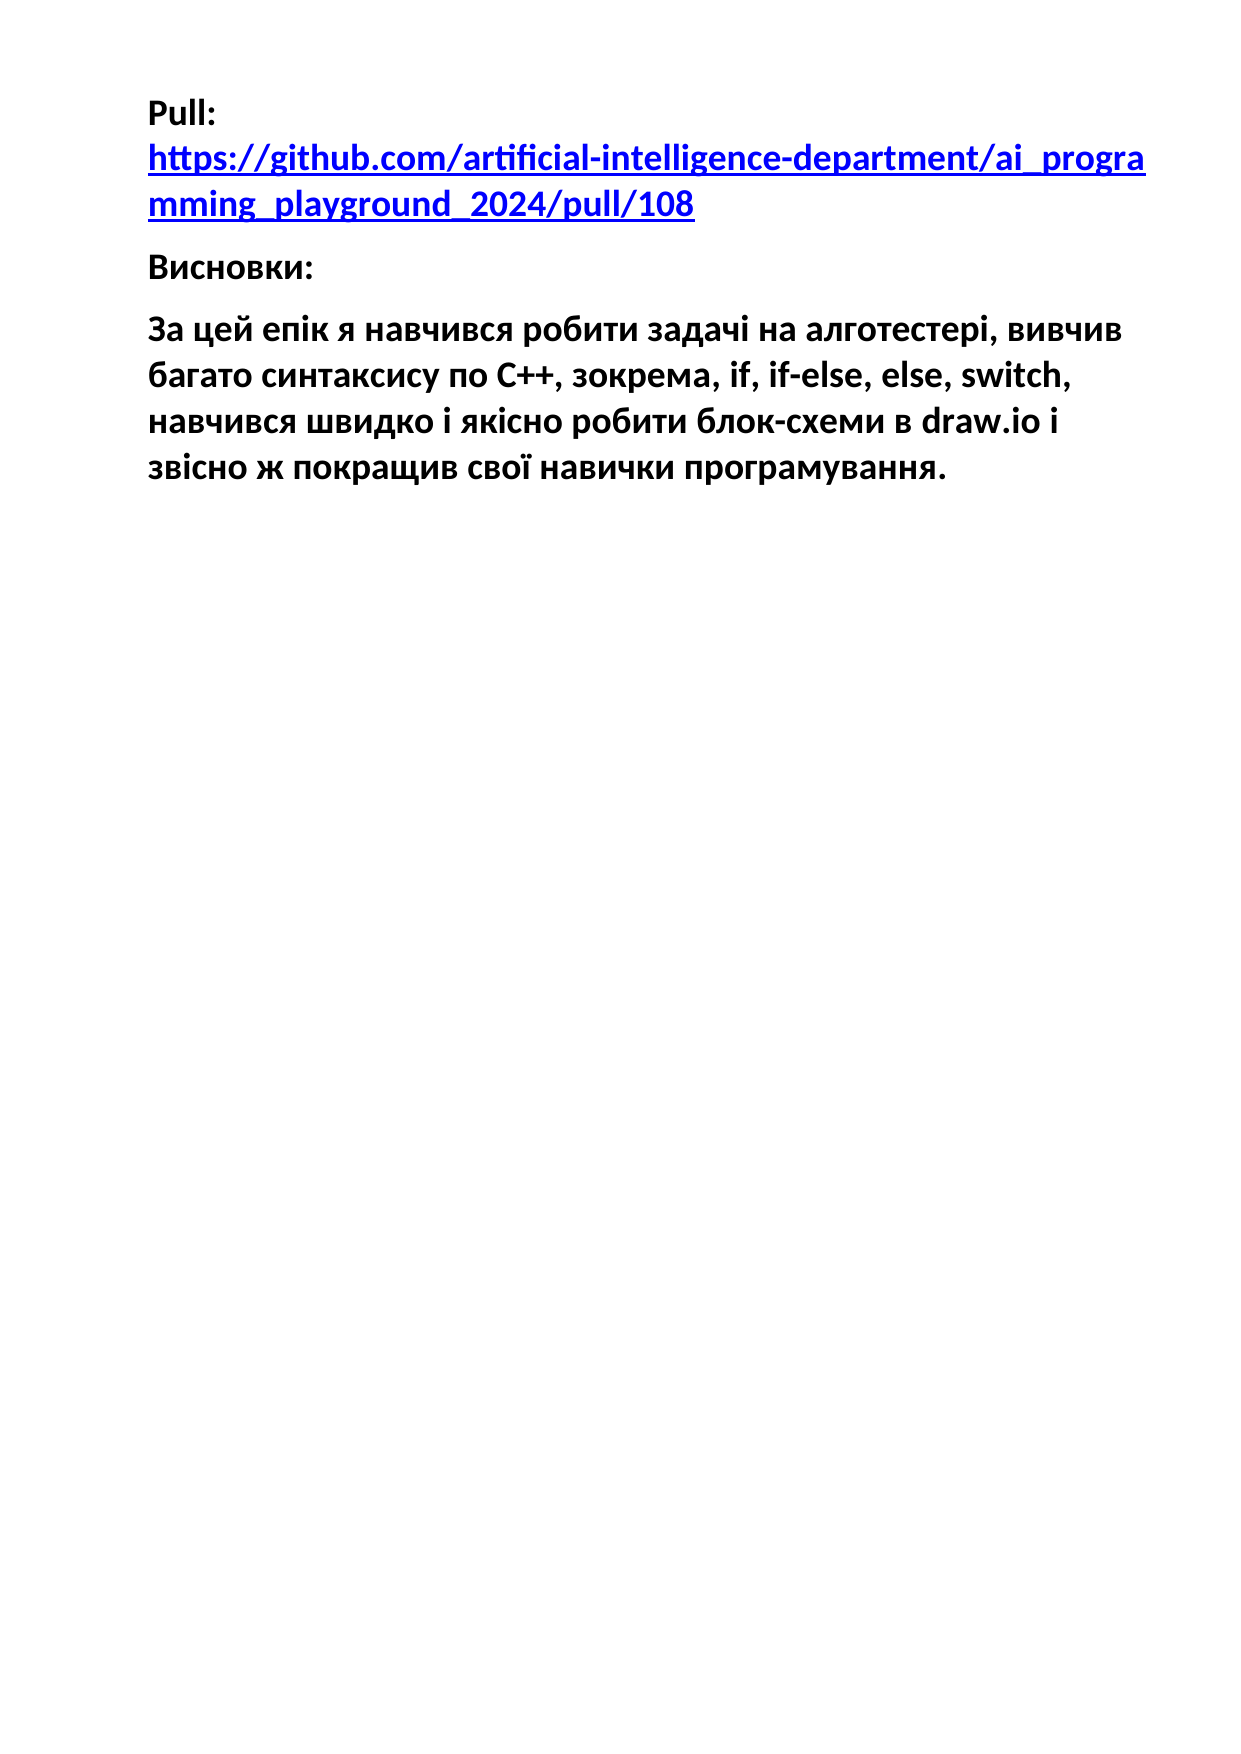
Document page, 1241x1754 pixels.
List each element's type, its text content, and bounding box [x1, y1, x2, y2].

text Pull: https://github.com/artificial-intelligence-department/ai_programming_playground_2024/pull/108 [148, 88, 1152, 226]
text Висновки: [148, 243, 1152, 288]
text За цей епік я навчився робити задачі на алготестері, вивчив багато синтаксису по С++, зокрема, if, if-else, else, switch, навчився швидко і якісно робити блок-схеми в draw.io і звісно ж покращив свої навички програмування. [148, 305, 1152, 488]
